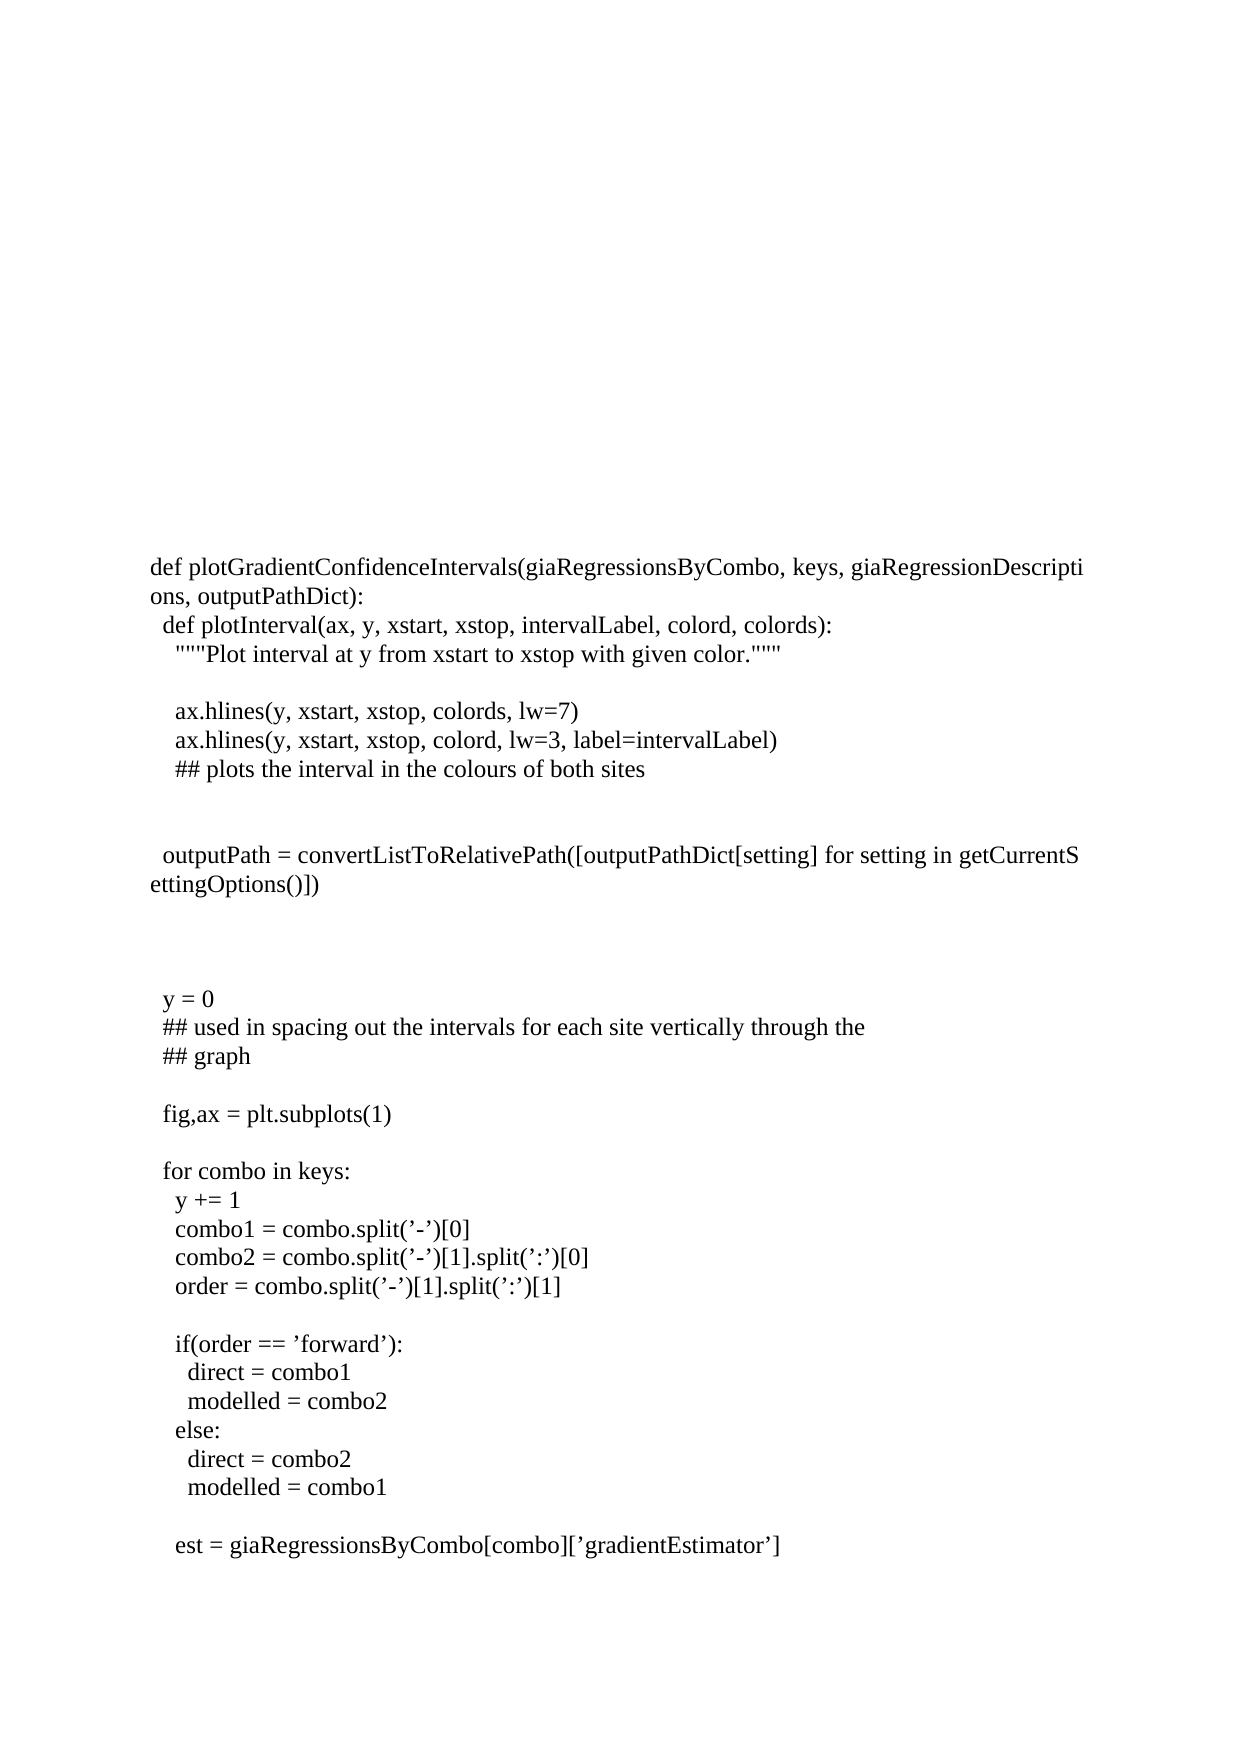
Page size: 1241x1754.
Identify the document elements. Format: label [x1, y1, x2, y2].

text [150, 150, 1090, 1587]
